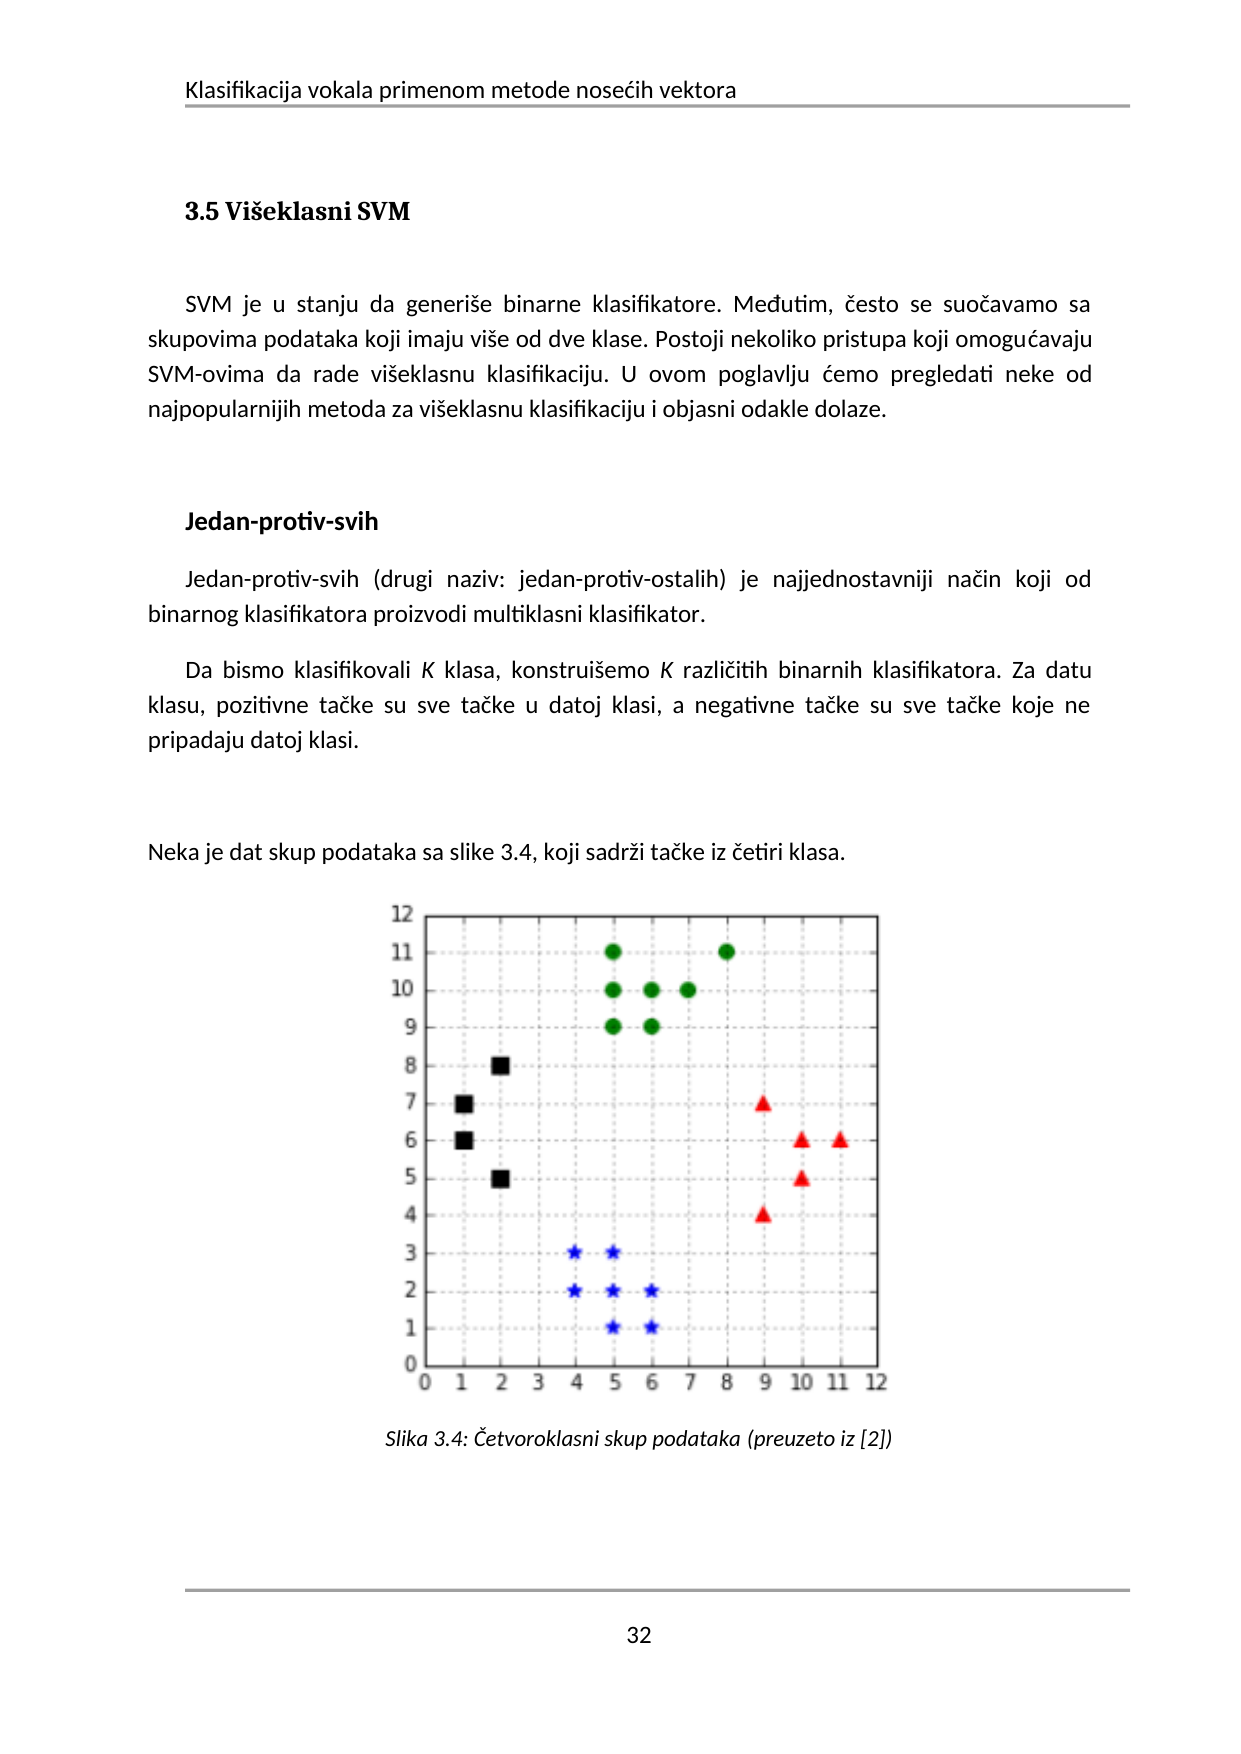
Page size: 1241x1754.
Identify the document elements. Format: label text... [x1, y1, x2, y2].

picture [375, 895, 903, 1412]
text SVM je u stanju da generiše binarne klasifikatore. Međutim, često se suočavamo sa skupovima podataka koji imaju više od dve klase. Postoji nekoliko pristupa koji omogućavaju SVM-ovima da rade višeklasnu klasifikaciju. U ovom poglavlju ćemo pregledati neke od najpopularnijih metoda za višeklasnu klasifikaciju i objasni odakle dolaze. [148, 288, 1093, 423]
text Slika 3.4: Četvoroklasni skup podataka (preuzeto iz [2]) [148, 1424, 1093, 1452]
text Jedan-protiv-svih [148, 504, 1093, 537]
text Da bismo klasifikovali K klasa, konstruišemo K različitih binarnih klasifikatora. Za datu klasu, pozitivne tačke su sve tačke u datoj klasi, a negativne tačke su sve tačke koje ne pripadaju datoj klasi. [148, 654, 1093, 754]
text Jedan-protiv-svih (drugi naziv: jedan-protiv-ostalih) je najjednostavniji način koji od binarnog klasifikatora proizvodi multiklasni klasifikator. [148, 563, 1093, 629]
text Neka je dat skup podataka sa slike 3.4, koji sadrži tačke iz četiri klasa. [148, 836, 1093, 866]
subtitle 3.5 Višeklasni SVM [148, 196, 1093, 227]
